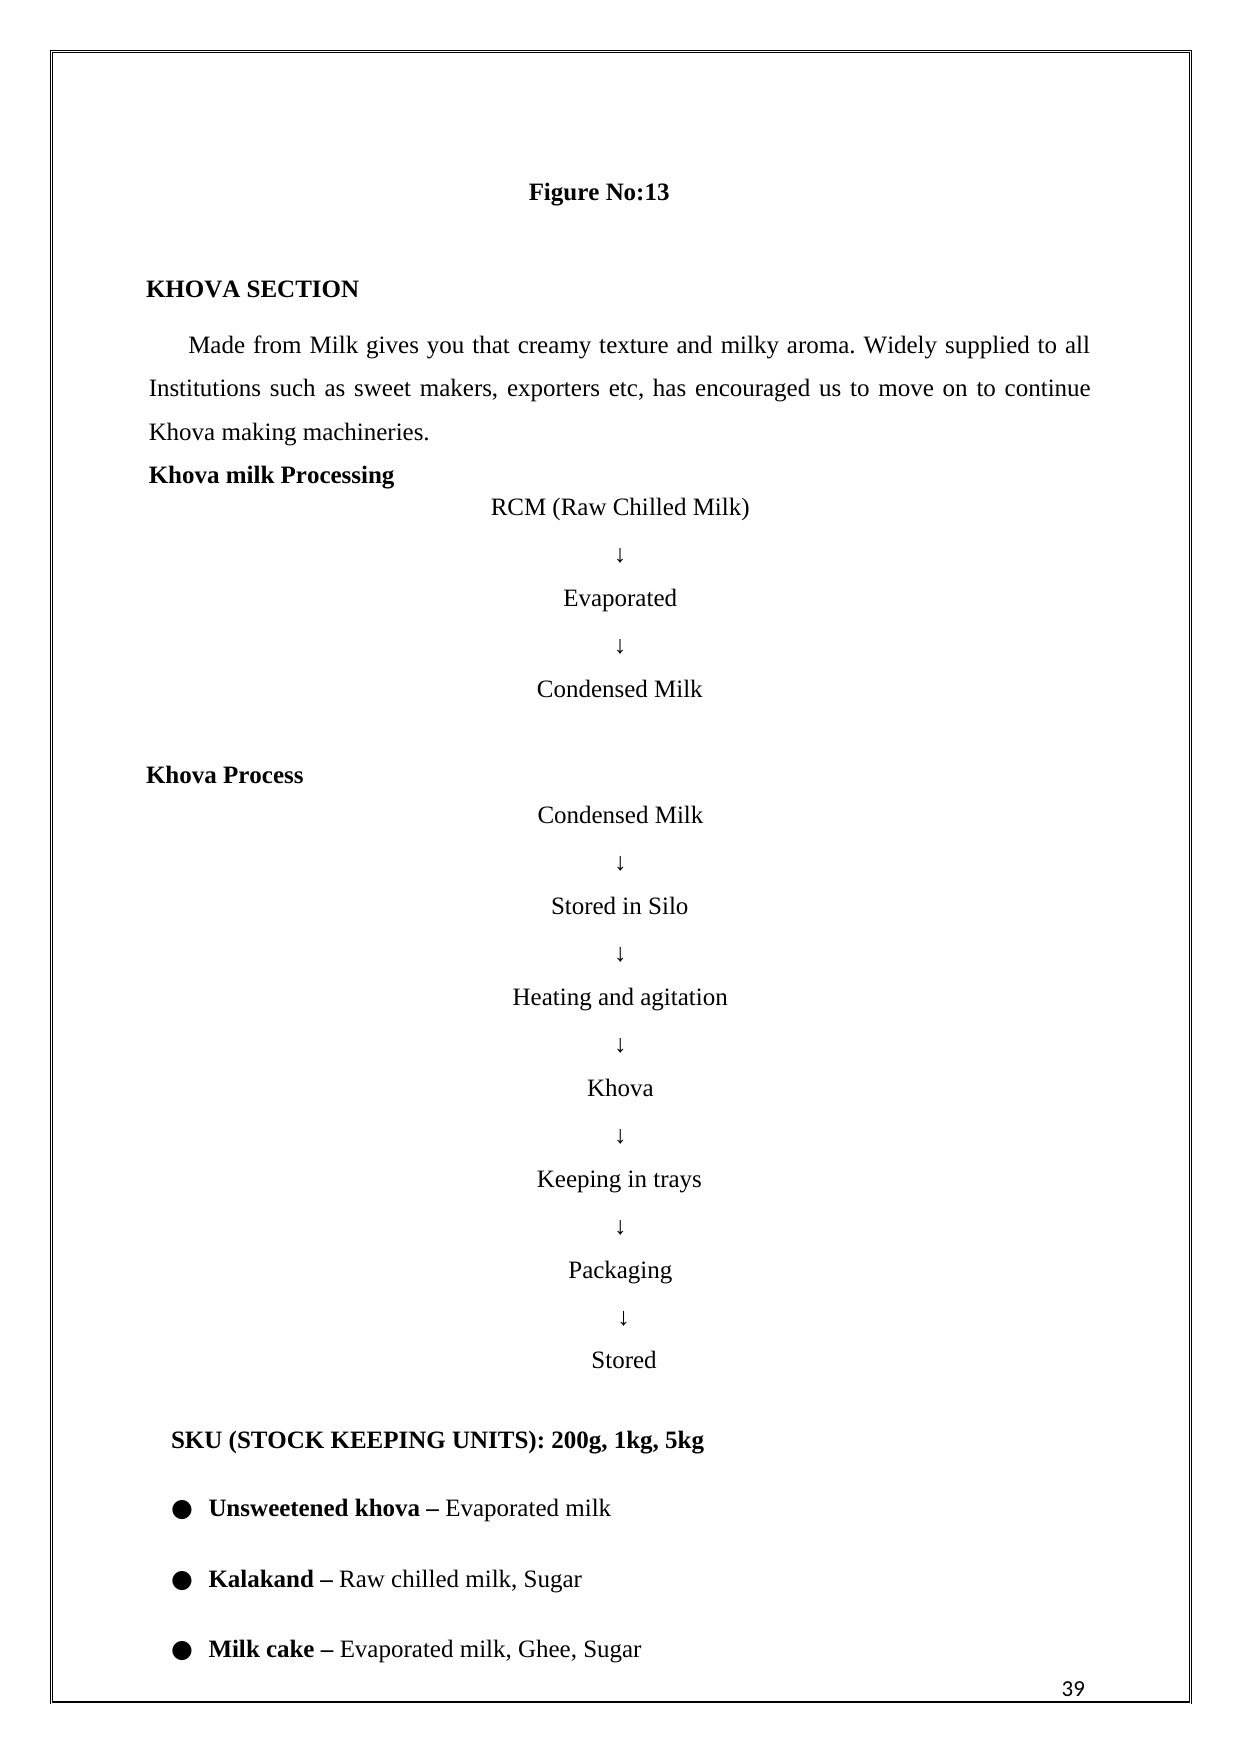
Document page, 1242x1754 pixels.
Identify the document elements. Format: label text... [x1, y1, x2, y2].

text Heating and agitation [175, 982, 1065, 1011]
text Made from Milk gives you that creamy texture and milky aroma. Widely supplied to all Institutions such as sweet makers, exporters etc, has encouraged us to move on to continue Khova making machineries. [148, 330, 1092, 445]
list Kalakand – Raw chilled milk, Sugar [171, 1560, 1140, 1594]
text Condensed Milk [175, 674, 1064, 703]
text Khova milk Processing [148, 460, 1140, 488]
text ↓ [175, 630, 1065, 659]
text ↓ [175, 938, 1065, 967]
text ↓ [175, 539, 1065, 568]
text Figure No:13 [58, 177, 1140, 206]
text KHOVA SECTION [58, 274, 1140, 303]
text ↓ [175, 1120, 1065, 1149]
text ↓ [175, 1211, 1065, 1240]
list Unsweetened khova – Evaporated milk [171, 1490, 1140, 1524]
text Khova Process [58, 761, 1140, 789]
text ↓ [175, 847, 1065, 876]
text Evaporated [175, 583, 1065, 612]
text Packaging [175, 1255, 1065, 1283]
text Keeping in trays [175, 1164, 1063, 1192]
list Milk cake – Evaporated milk, Ghee, Sugar [171, 1630, 1140, 1664]
text Stored in Silo [175, 891, 1064, 920]
text Condensed Milk [175, 800, 1065, 829]
text SKU (STOCK KEEPING UNITS): 200g, 1kg, 5kg [58, 1425, 1140, 1454]
text ↓ Stored [581, 1302, 665, 1374]
text Khova [175, 1073, 1065, 1102]
text ↓ [175, 1029, 1065, 1058]
text RCM (Raw Chilled Milk) [175, 492, 1065, 521]
